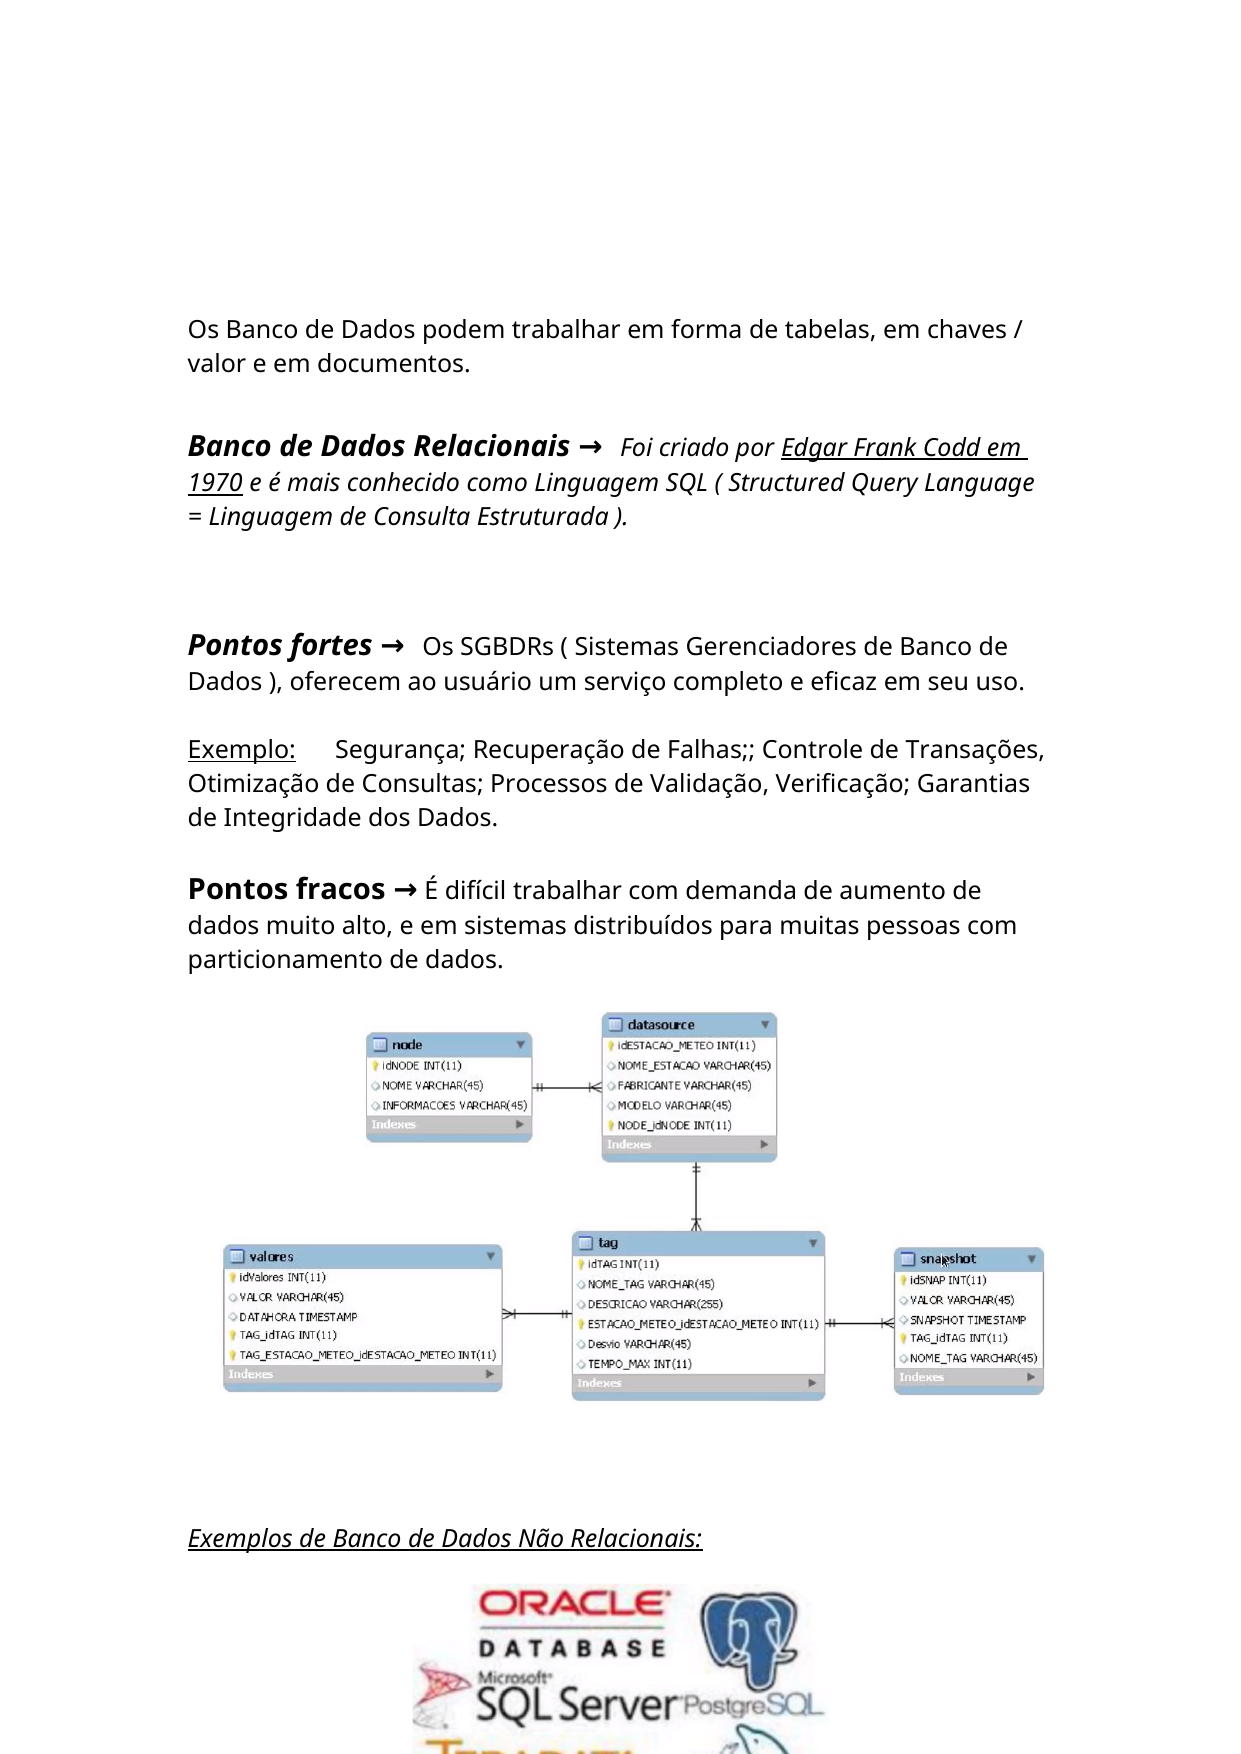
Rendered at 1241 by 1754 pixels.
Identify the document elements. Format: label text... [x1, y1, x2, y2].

list Exemplos de Banco de Dados Não Relacionais: [187, 1521, 1053, 1555]
list Pontos fracos → É difícil trabalhar com demanda de aumento de dados muito alto, e em sistemas distribuídos para muitas pessoas com particionamento de dados. [187, 868, 1053, 976]
list Banco de Dados Relacionais → Foi criado por Edgar Frank Codd em 1970 e é mais conhecido como Linguagem SQL ( Structured Query Language = Linguagem de Consulta Estruturada ). [187, 425, 1053, 533]
list Exemplo: Segurança; Recuperação de Falhas;; Controle de Transações, Otimização de Consultas; Processos de Validação, Verificação; Garantias de Integridade dos Dados. [187, 732, 1053, 834]
picture [412, 1583, 836, 1754]
list Pontos fortes → Os SGBDRs ( Sistemas Gerenciadores de Banco de Dados ), oferecem ao usuário um serviço completo e eficaz em seu uso. [187, 624, 1053, 698]
picture [195, 1005, 1061, 1406]
list Os Banco de Dados podem trabalhar em forma de tabelas, em chaves / valor e em documentos. [187, 312, 1053, 380]
